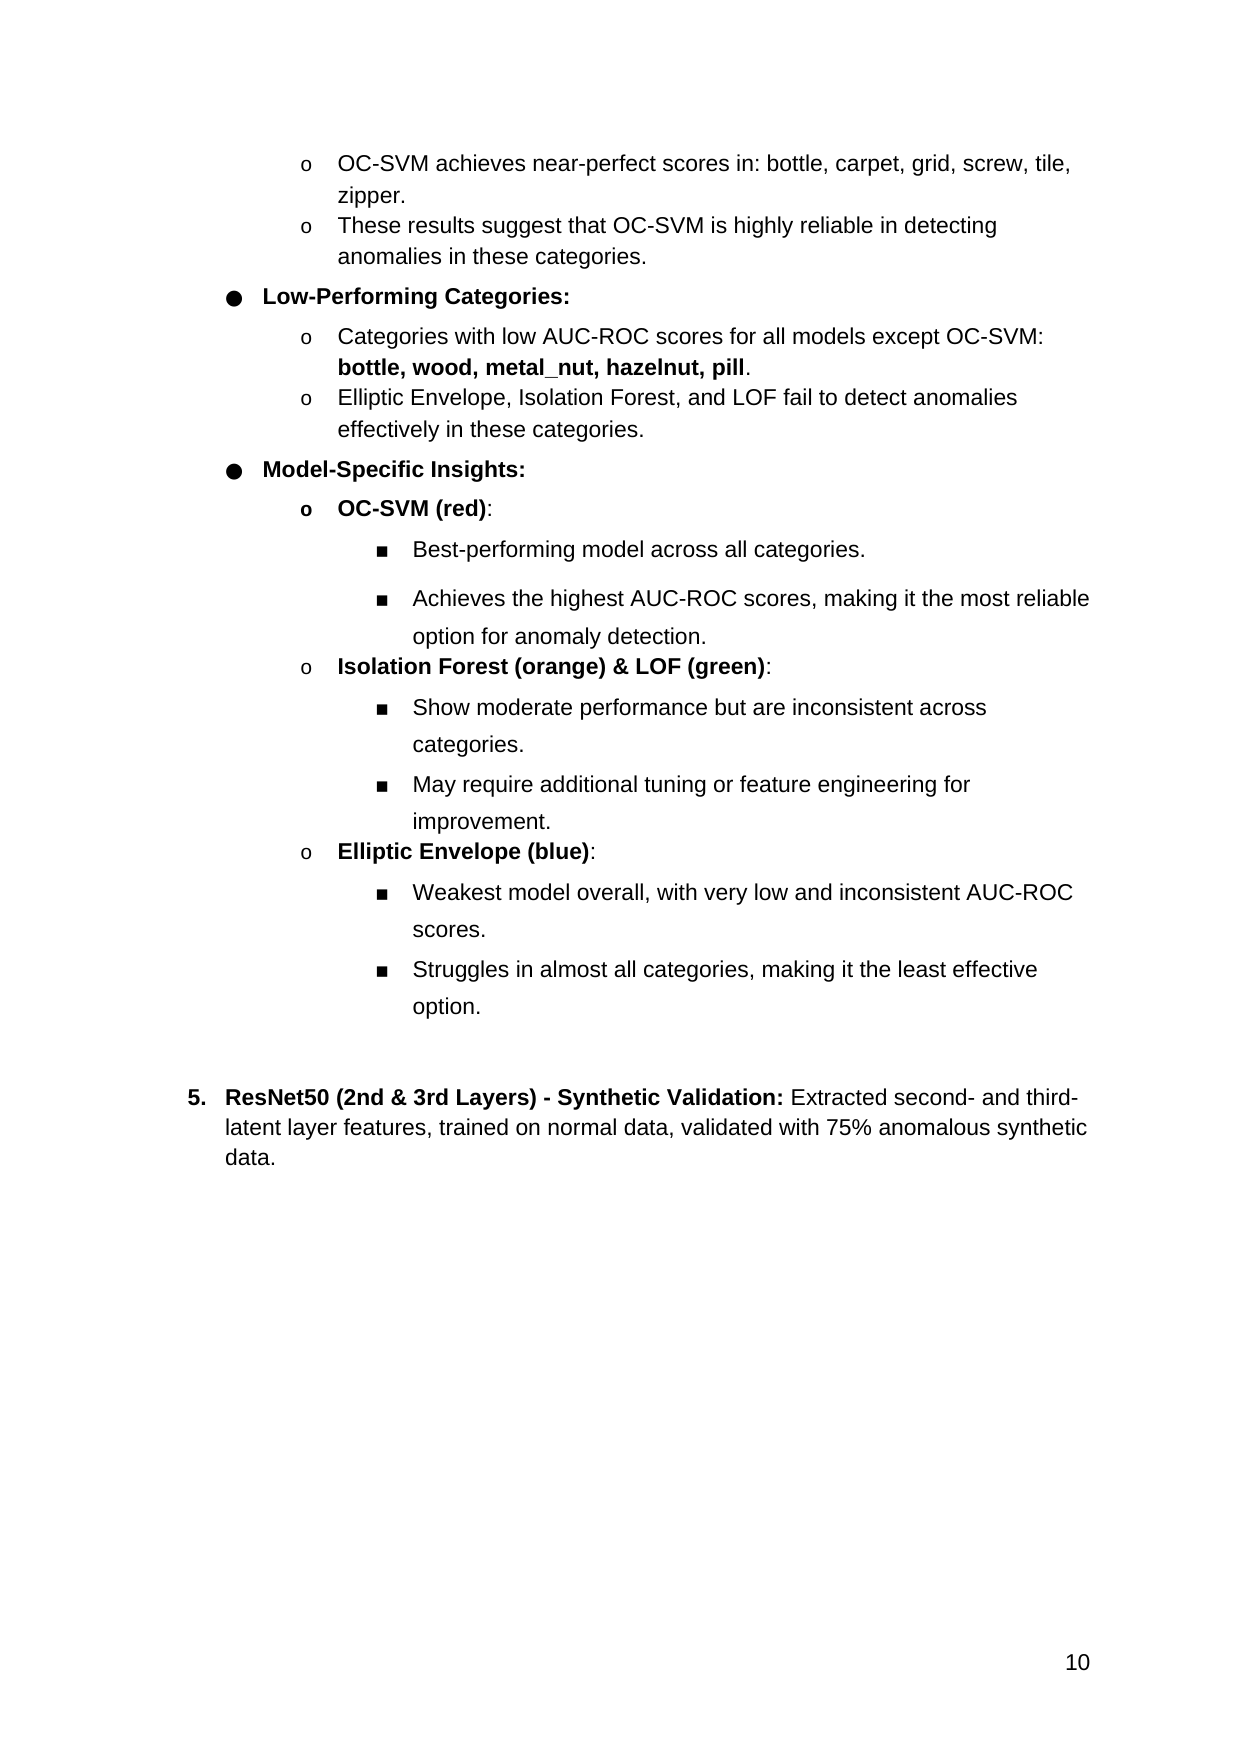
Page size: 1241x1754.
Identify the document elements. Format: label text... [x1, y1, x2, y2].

list Elliptic Envelope (blue): [300, 838, 1090, 866]
list May require additional tuning or feature engineering for improvement. [375, 761, 1090, 834]
list Best-performing model across all categories. [375, 527, 1090, 570]
list Elliptic Envelope, Isolation Forest, and LOF fail to detect anomalies effectively in these categories. [300, 384, 1090, 442]
list Low-Performing Categories: [225, 273, 1090, 316]
list OC-SVM (red): [300, 495, 1090, 523]
list Weakest model overall, with very low and inconsistent AUC-ROC scores. [375, 870, 1090, 943]
list Achieves the highest AUC-ROC scores, making it the most reliable option for anomaly detection. [375, 576, 1090, 649]
list OC-SVM achieves near-perfect scores in: bottle, carpet, grid, screw, tile, zipper. [300, 150, 1090, 208]
list Categories with low AUC-ROC scores for all models except OC-SVM: bottle, wood, metal_nut, hazelnut, pill. [300, 323, 1090, 381]
list Show moderate performance but are inconsistent across categories. [375, 684, 1090, 757]
list These results suggest that OC-SVM is highly reliable in detecting anomalies in these categories. [300, 212, 1090, 270]
list Model-Specific Insights: [225, 446, 1090, 489]
list ResNet50 (2nd & 3rd Layers) - Synthetic Validation: Extracted second- and third- latent layer features, trained on normal data, validated with 75% anomalous synthetic data. [187, 1084, 1090, 1171]
list Struggles in almost all categories, making it the least effective option. [375, 947, 1090, 1019]
list Isolation Forest (orange) & LOF (green): [300, 653, 1090, 681]
